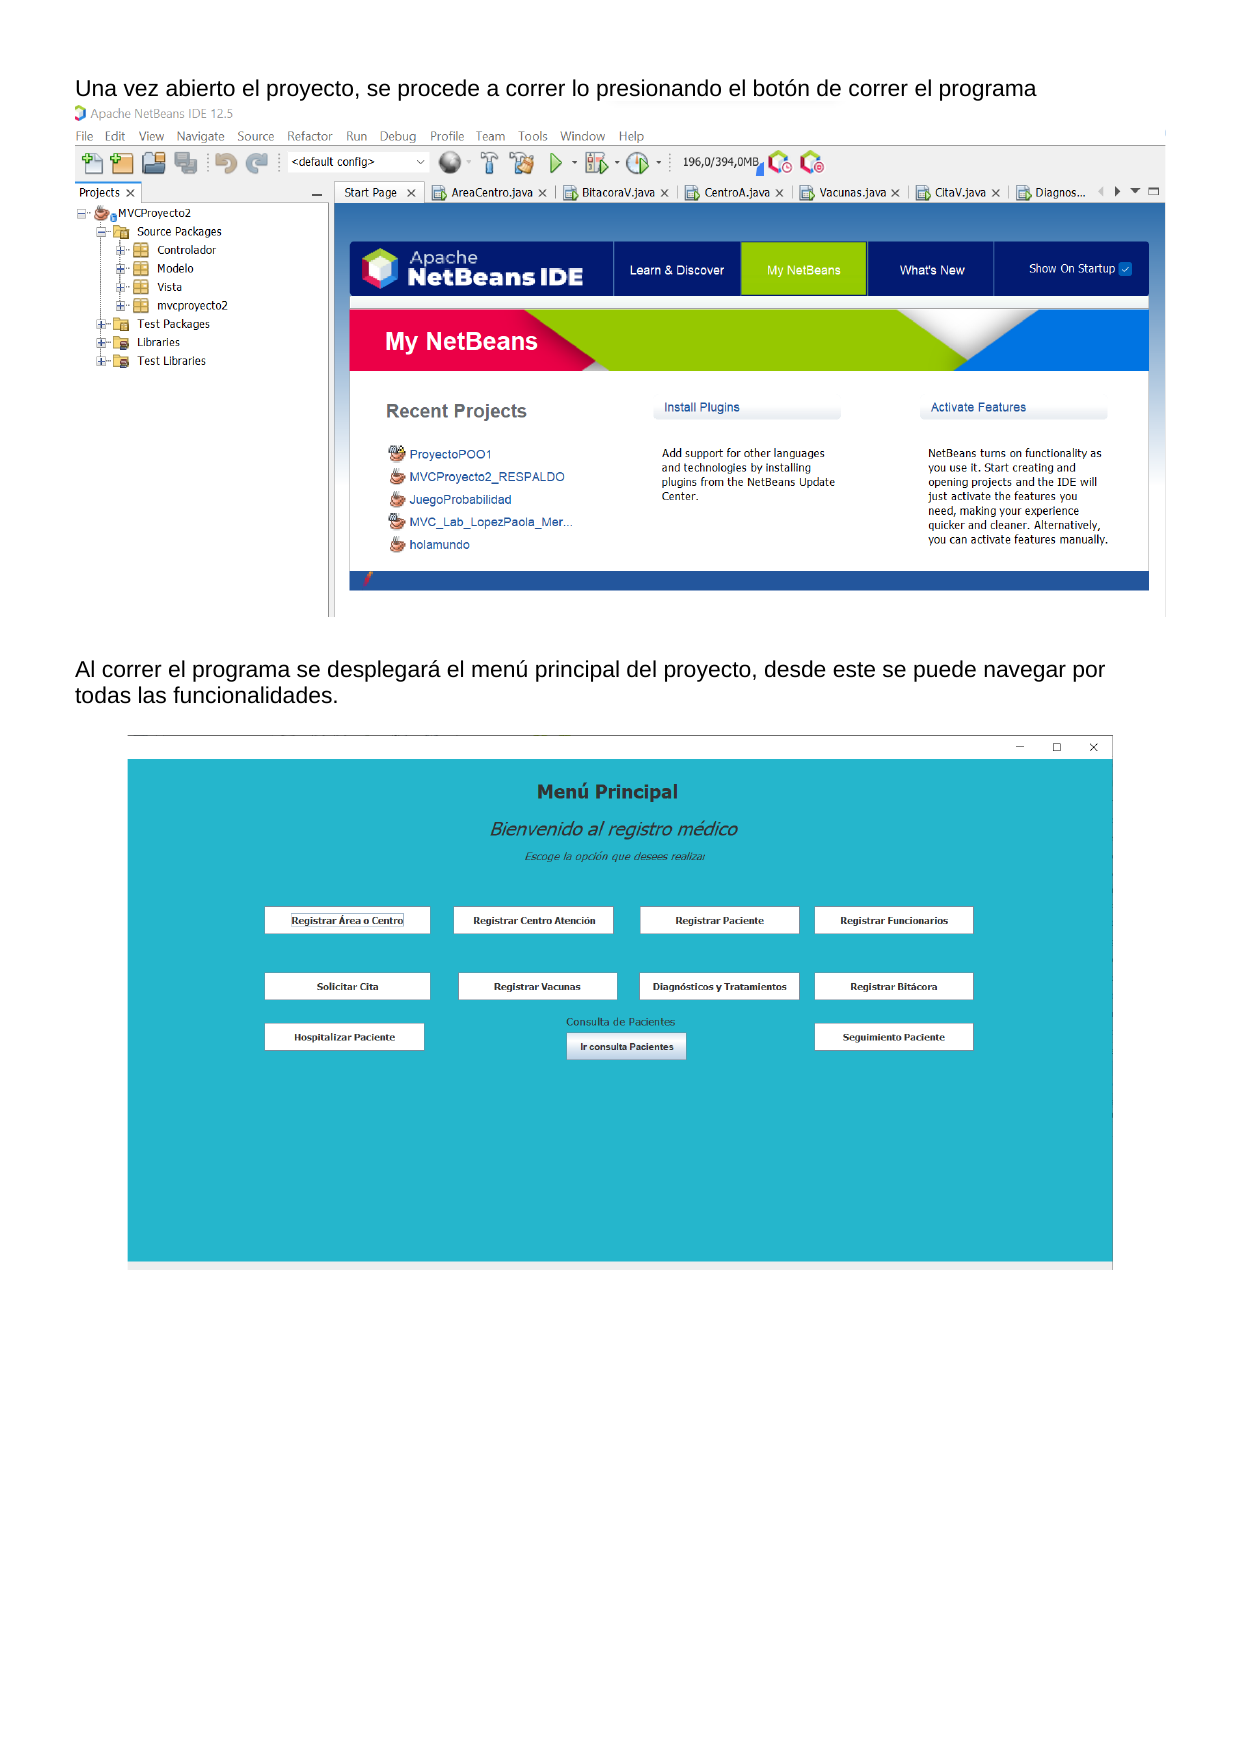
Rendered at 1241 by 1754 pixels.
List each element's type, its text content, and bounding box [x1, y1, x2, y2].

picture [75, 101, 1166, 617]
picture [127, 735, 1113, 1270]
text Una vez abierto el proyecto, se procede a correr lo presionando el botón de correr el programa [75, 75, 1165, 101]
text Al correr el programa se desplegará el menú principal del proyecto, desde este se puede navegar por todas las funcionalidades. [75, 656, 1165, 709]
